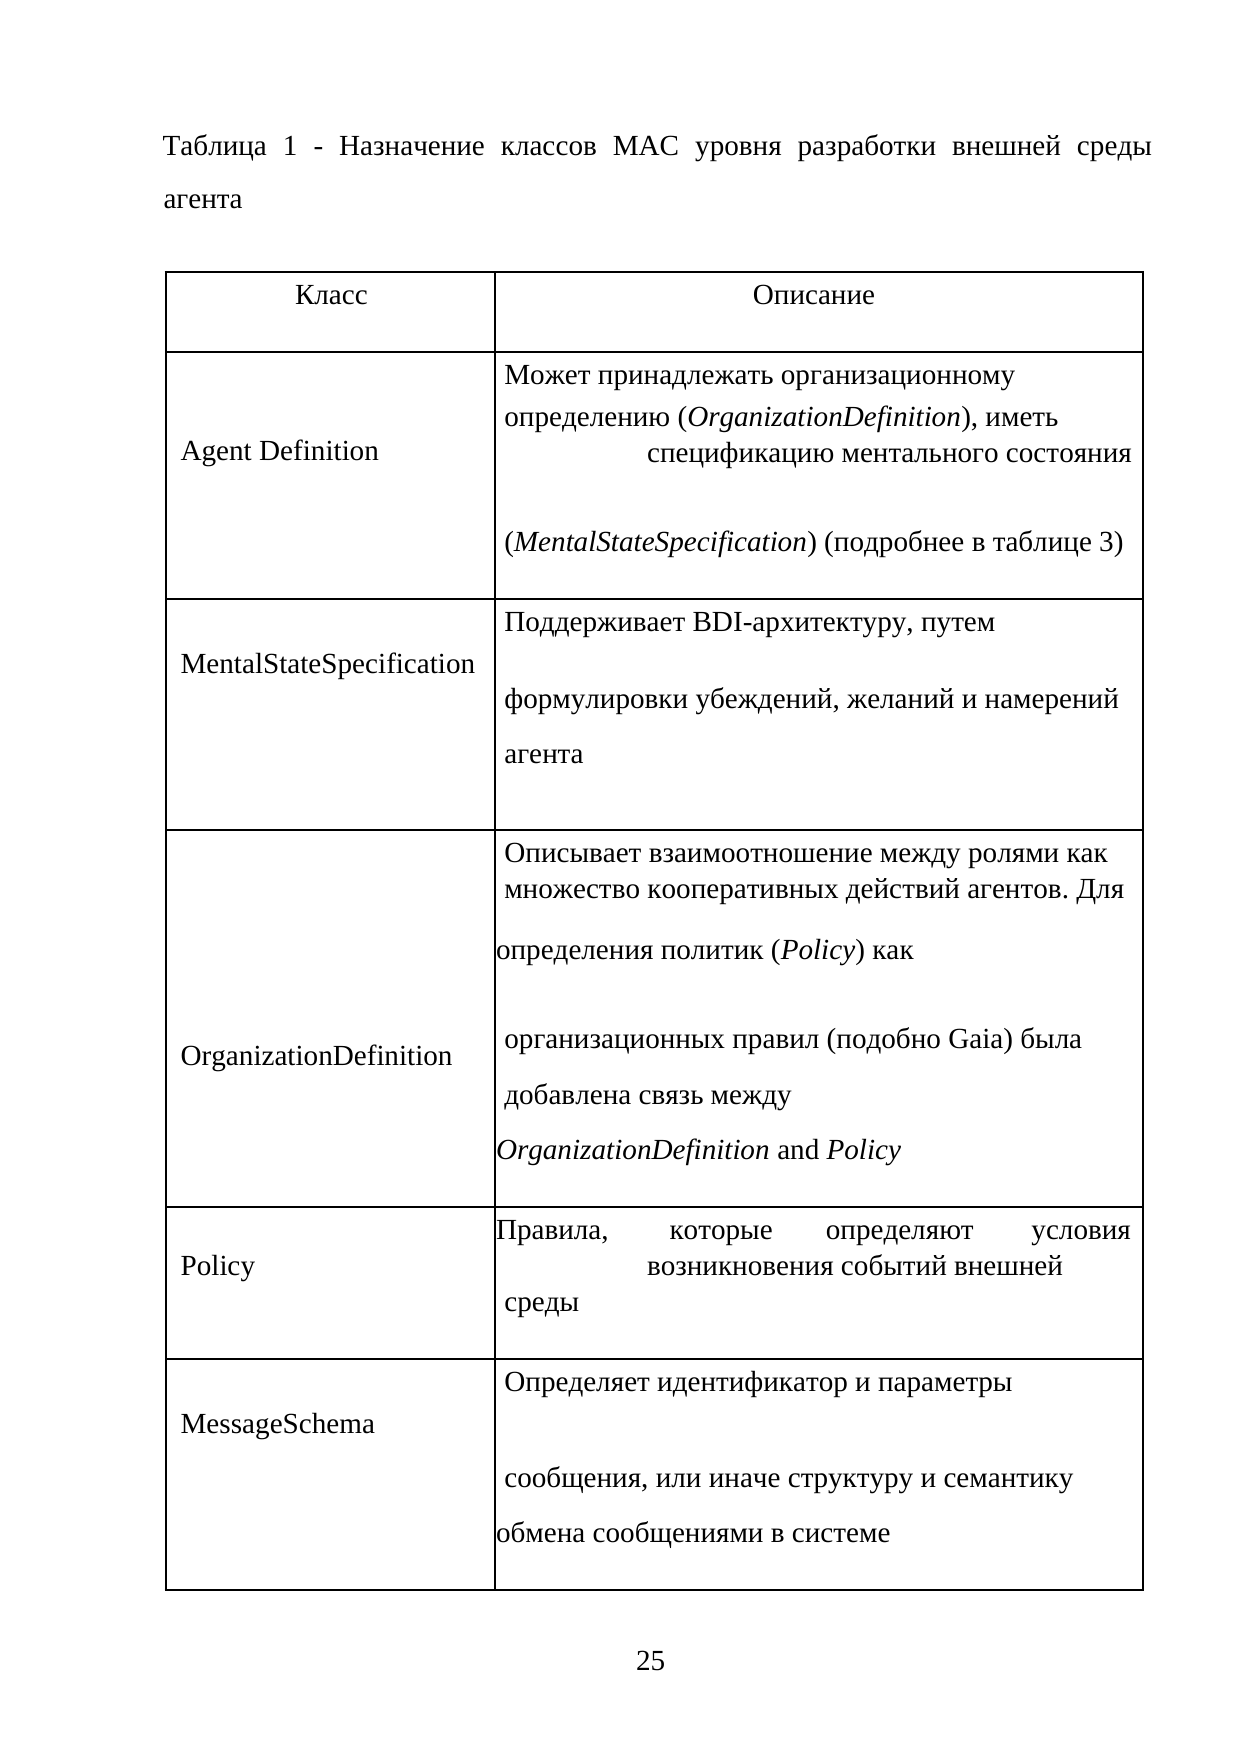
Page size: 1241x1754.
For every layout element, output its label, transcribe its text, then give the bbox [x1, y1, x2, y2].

table_header Описание [496, 273, 1142, 351]
table_cell [167, 1360, 494, 1402]
table_cell MessageSchema [167, 1402, 494, 1589]
table_cell формулировки убеждений, желаний и намерений агента [496, 642, 1142, 829]
table_cell Policy [167, 1208, 494, 1358]
table_cell определению (OrganizationDefinition), иметь спецификацию ментального состояния (MentalStateSpecification) (подробнее в таблице 3) [496, 395, 1142, 598]
table_cell [167, 600, 494, 642]
table_header Класс [167, 273, 494, 351]
table_cell Описывает взаимоотношение между ролями как множество кооперативных действий агентов. Для [496, 831, 1142, 928]
table_cell сообщения, или иначе структуру и семантику обмена сообщениями в системе [496, 1402, 1142, 1589]
table_cell OrganizationDefinition [167, 928, 494, 1206]
table_cell определения политик (Policy) как организационных правил (подобно Gaia) была добавлена связь между OrganizationDefinition and Policy [496, 928, 1142, 1206]
text Таблица 1 - Назначение классов МАС уровня разработки внешней среды агента [162, 128, 1153, 214]
table_cell [167, 831, 494, 928]
table_cell Определяет идентификатор и параметры [496, 1360, 1142, 1402]
table_cell Agent Definition [167, 395, 494, 598]
table_cell Поддерживает BDI-архитектуру, путем [496, 600, 1142, 642]
table_cell MentalStateSpecification [167, 642, 494, 829]
table_cell [167, 353, 494, 395]
table_cell Правила, которые определяют условия возникновения событий внешней среды [496, 1208, 1142, 1358]
table_cell Может принадлежать организационному [496, 353, 1142, 395]
